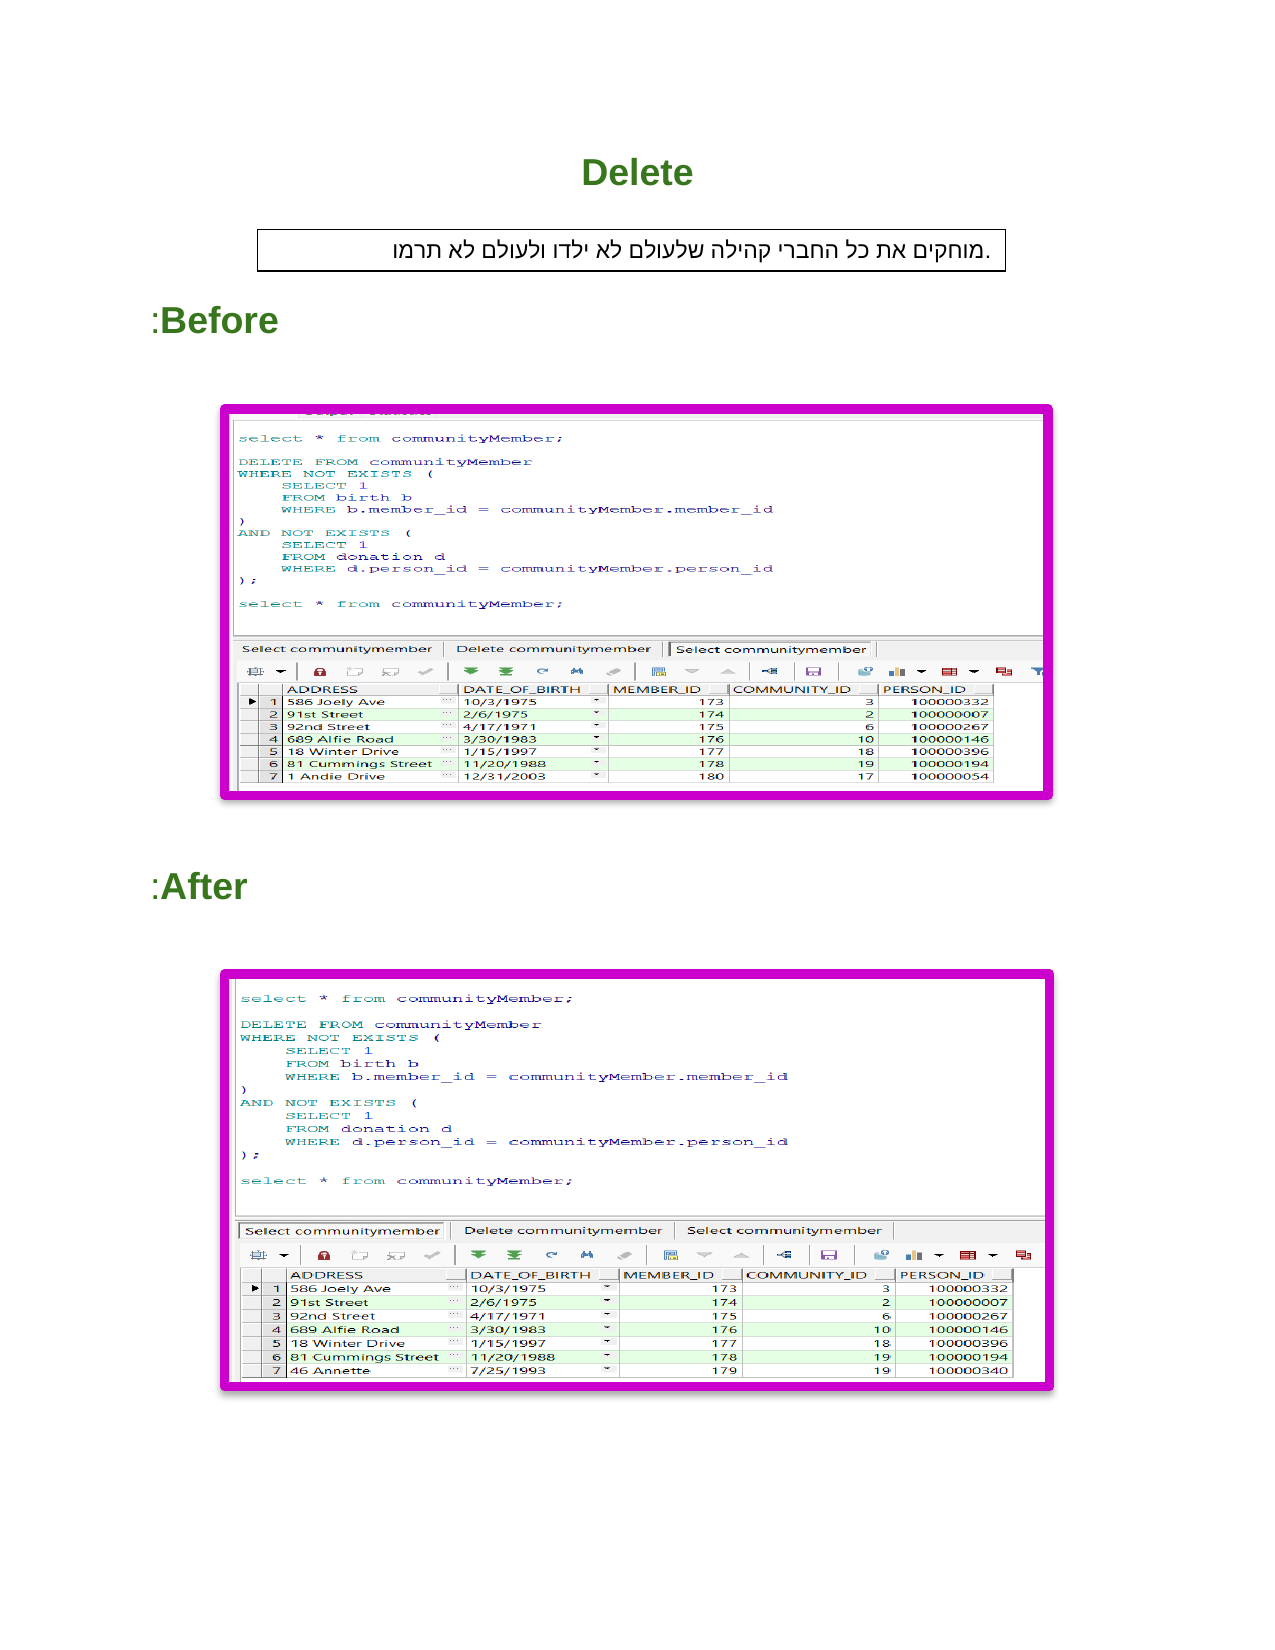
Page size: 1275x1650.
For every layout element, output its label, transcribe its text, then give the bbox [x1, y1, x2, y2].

text Before: [150, 299, 1125, 342]
picture [229, 414, 1043, 791]
picture [229, 979, 1045, 1382]
text After: [150, 864, 1125, 907]
text Delete [150, 150, 1125, 193]
